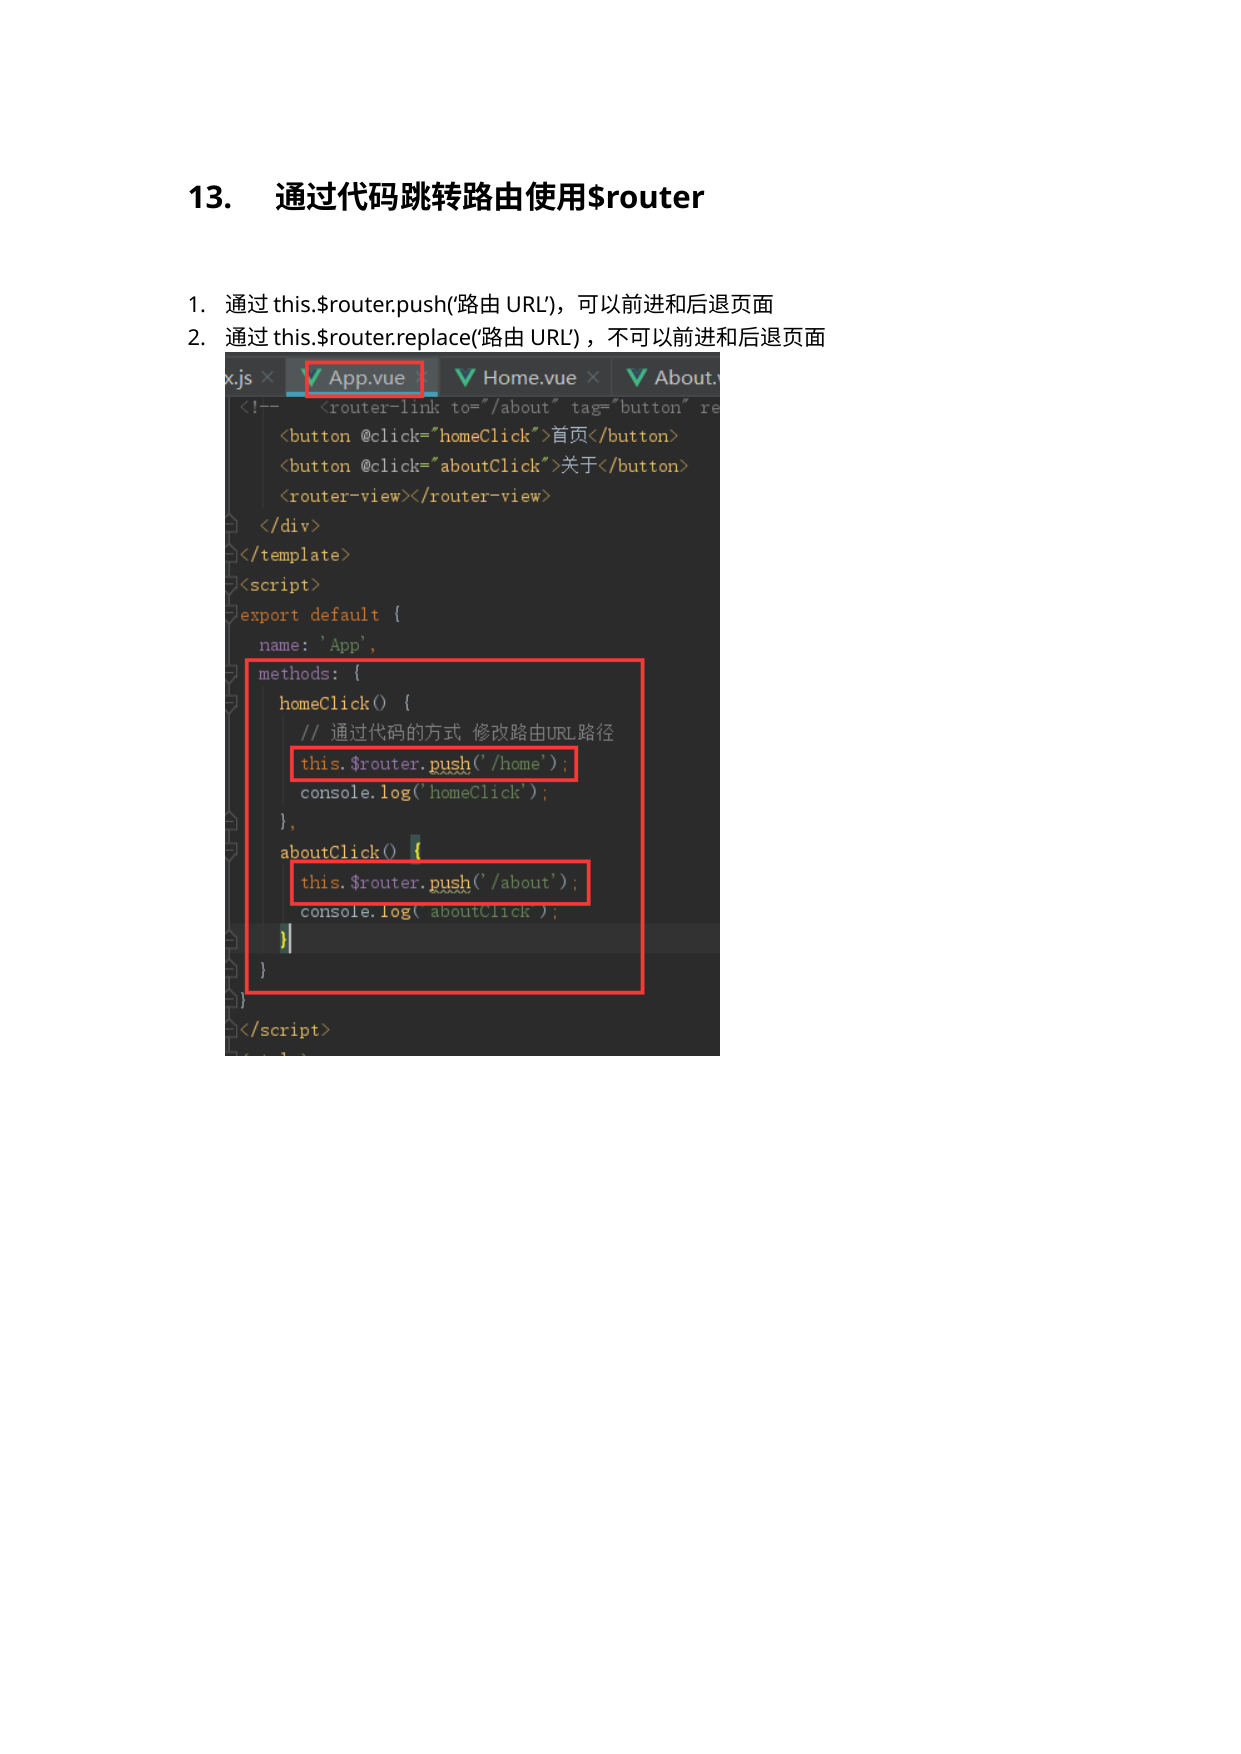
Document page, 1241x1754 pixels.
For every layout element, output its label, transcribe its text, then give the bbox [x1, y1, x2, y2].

picture [225, 352, 720, 1056]
subtitle 通过代码跳转路由使用$router [187, 162, 1053, 227]
list 通过this.$router.push(‘路由URL’)，可以前进和后退页面 [187, 287, 1053, 320]
list 通过this.$router.replace(‘路由URL’) ，不可以前进和后退页面 [187, 320, 1053, 352]
